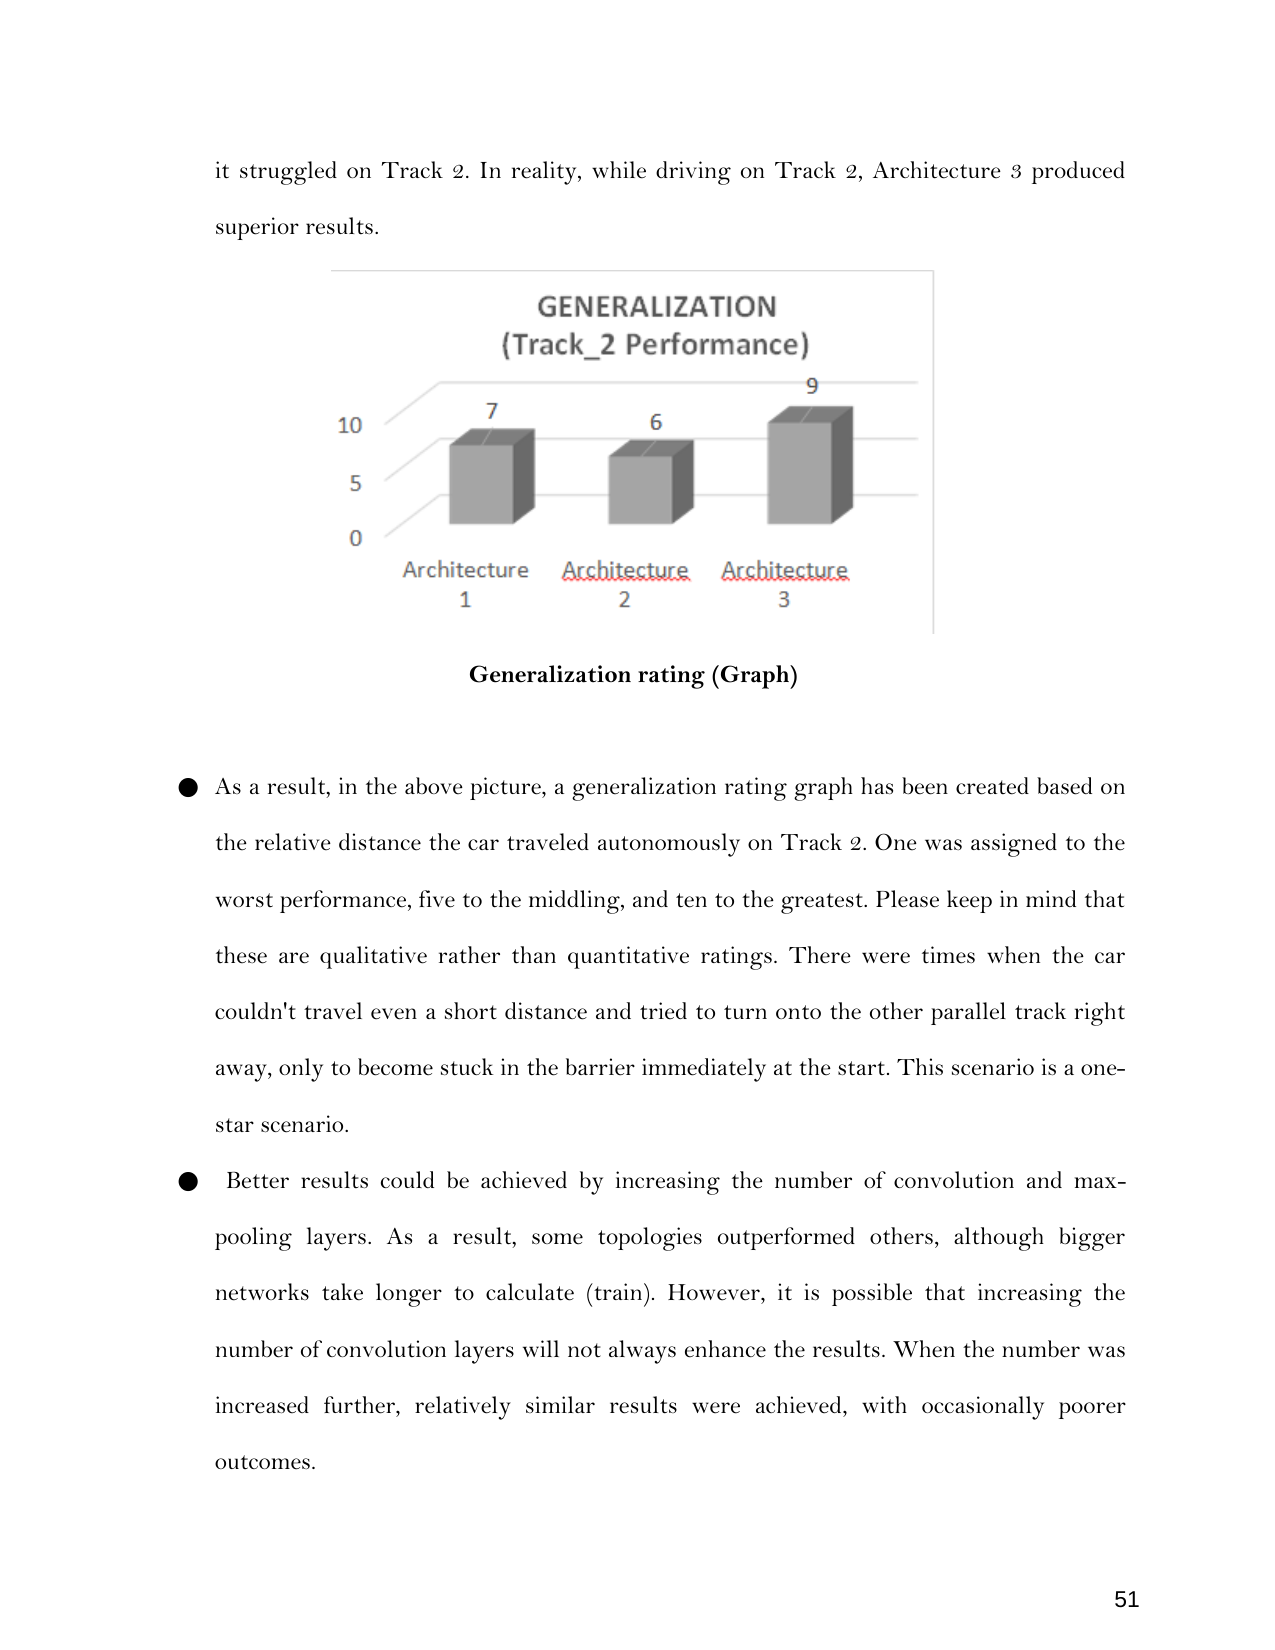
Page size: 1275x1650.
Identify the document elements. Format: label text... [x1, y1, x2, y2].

picture [331, 270, 936, 634]
text Generalization rating (Graph) [139, 660, 1127, 689]
list Better results could be achieved by increasing the number of convolution and max-pooling layers. As a result, some topologies outperformed others, although bigger networks take longer to calculate (train). However, it is possible that increasing the number of convolution layers will not always enhance the results. When the number was increased further, relatively similar results were achieved, with occasionally poorer outcomes. [177, 1166, 1127, 1476]
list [177, 156, 1127, 241]
list As a result, in the above picture, a generalization rating graph has been created based on the relative distance the car traveled autonomously on Track 2. One was assigned to the worst performance, five to the middling, and ten to the greatest. Please keep in mind that these are qualitative rather than quantitative ratings. There were times when the car couldn't travel even a short distance and tried to turn onto the other parallel track right away, only to become stuck in the barrier immediately at the start. This scenario is a one-star scenario. [177, 772, 1127, 1139]
